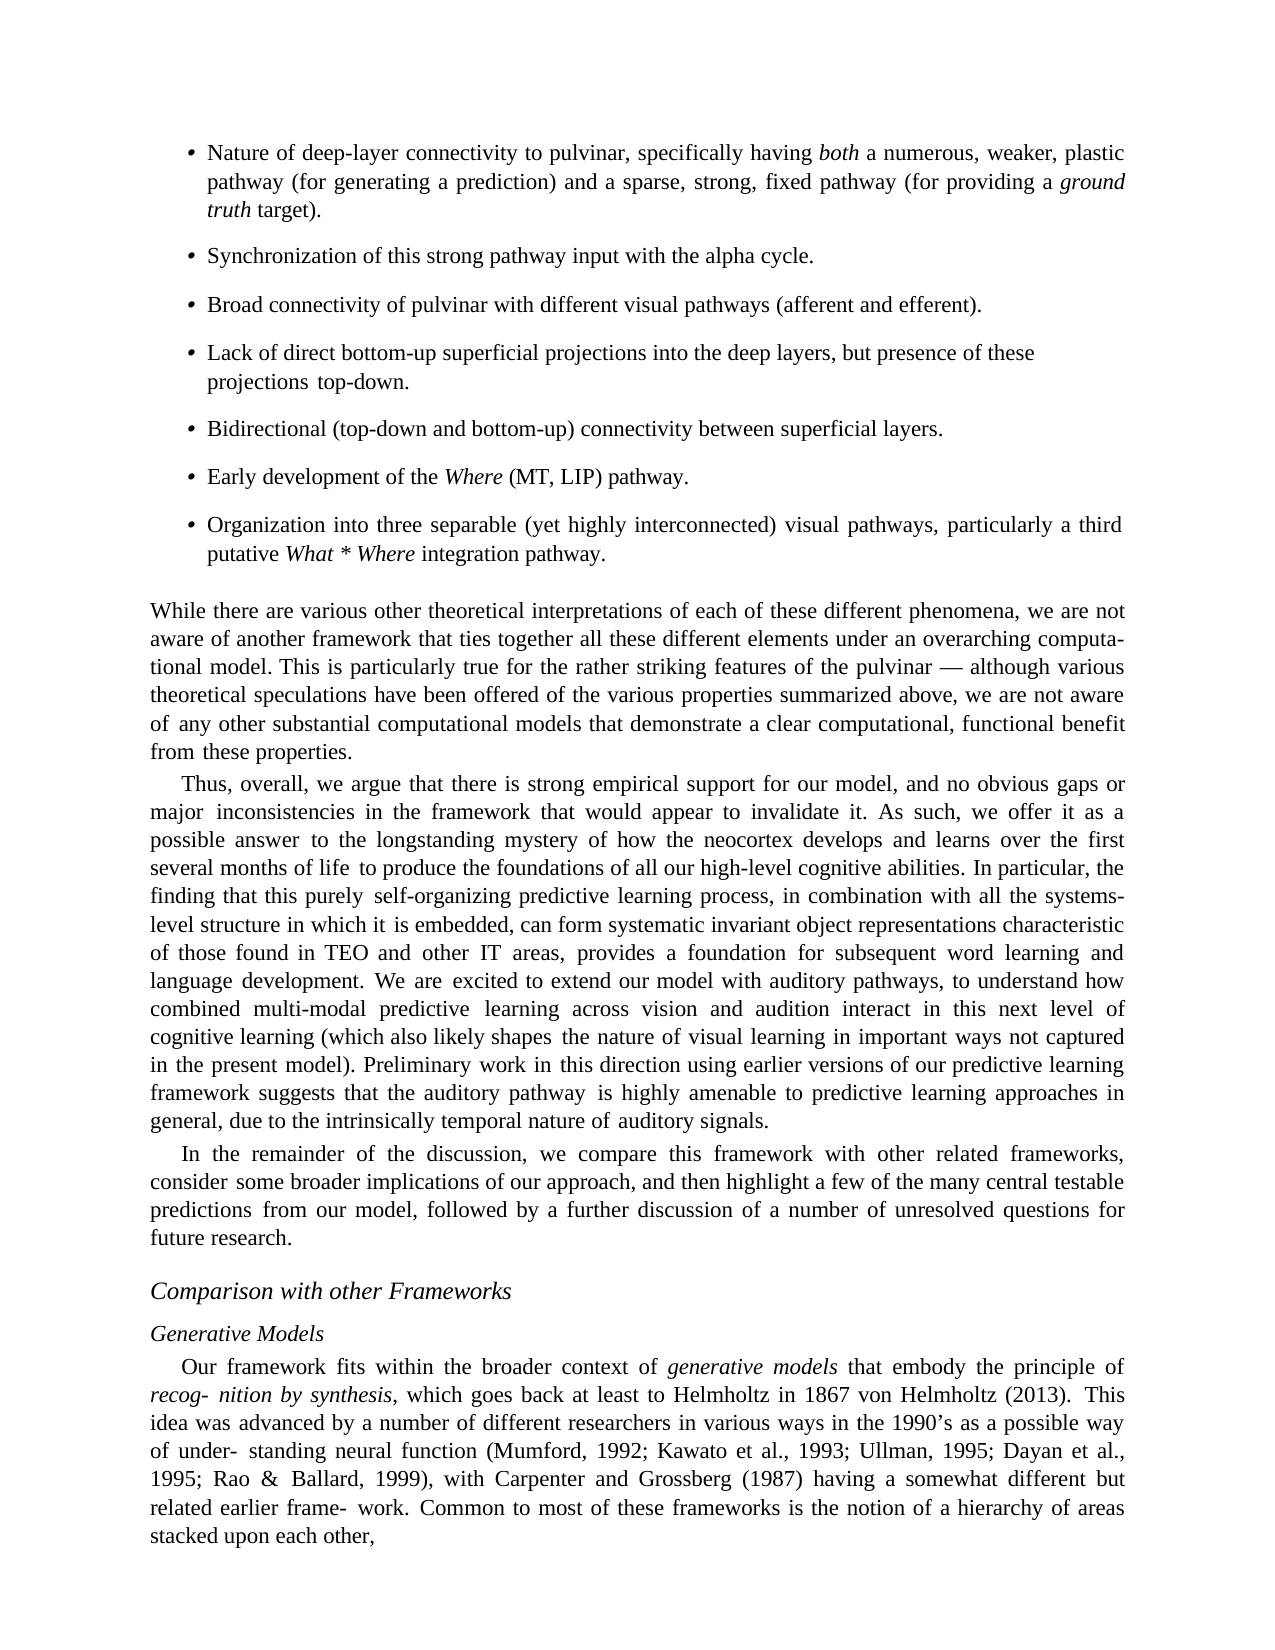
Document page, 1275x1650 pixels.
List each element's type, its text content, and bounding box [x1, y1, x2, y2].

list Lack of direct bottom-up superficial projections into the deep layers, but presence of these projections top-down. [184, 339, 1125, 394]
list Synchronization of this strong pathway input with the alpha cycle. [184, 243, 1137, 271]
text While there are various other theoretical interpretations of each of these different phenomena, we are not aware of another framework that ties together all these different elements under an overarching computa- tional model. This is particularly true for the rather striking features of the pulvinar — although various theoretical speculations have been offered of the various properties summarized above, we are not aware of any other substantial computational models that demonstrate a clear computational, functional benefit from these properties. [150, 597, 1125, 764]
list Nature of deep-layer connectivity to pulvinar, specifically having both a numerous, weaker, plastic pathway (for generating a prediction) and a sparse, strong, fixed pathway (for providing a ground truth target). [184, 139, 1125, 222]
text Generative Models [150, 1321, 1137, 1347]
text Thus, overall, we argue that there is strong empirical support for our model, and no obvious gaps or major inconsistencies in the framework that would appear to invalidate it. As such, we offer it as a possible answer to the longstanding mystery of how the neocortex develops and learns over the first several months of life to produce the foundations of all our high-level cognitive abilities. In particular, the finding that this purely self-organizing predictive learning process, in combination with all the systems-level structure in which it is embedded, can form systematic invariant object representations characteristic of those found in TEO and other IT areas, provides a foundation for subsequent word learning and language development. We are excited to extend our model with auditory pathways, to understand how combined multi-modal predictive learning across vision and audition interact in this next level of cognitive learning (which also likely shapes the nature of visual learning in important ways not captured in the present model). Preliminary work in this direction using earlier versions of our predictive learning framework suggests that the auditory pathway is highly amenable to predictive learning approaches in general, due to the intrinsically temporal nature of auditory signals. [150, 770, 1125, 1134]
list Early development of the Where (MT, LIP) pathway. [184, 463, 1137, 491]
subtitle Comparison with other Frameworks [150, 1276, 1137, 1305]
list Broad connectivity of pulvinar with different visual pathways (afferent and efferent). [184, 291, 1137, 319]
list Organization into three separable (yet highly interconnected) visual pathways, particularly a third putative What * Where integration pathway. [184, 511, 1125, 566]
list Bidirectional (top-down and bottom-up) connectivity between superficial layers. [184, 415, 1137, 443]
text In the remainder of the discussion, we compare this framework with other related frameworks, consider some broader implications of our approach, and then highlight a few of the many central testable predictions from our model, followed by a further discussion of a number of unresolved questions for future research. [150, 1140, 1125, 1251]
text Our framework fits within the broader context of generative models that embody the principle of recog- nition by synthesis, which goes back at least to Helmholtz in 1867 von Helmholtz (2013). This idea was advanced by a number of different researchers in various ways in the 1990’s as a possible way of under- standing neural function (Mumford, 1992; Kawato et al., 1993; Ullman, 1995; Dayan et al., 1995; Rao & Ballard, 1999), with Carpenter and Grossberg (1987) having a somewhat different but related earlier frame- work. Common to most of these frameworks is the notion of a hierarchy of areas stacked upon each other, [150, 1353, 1125, 1548]
